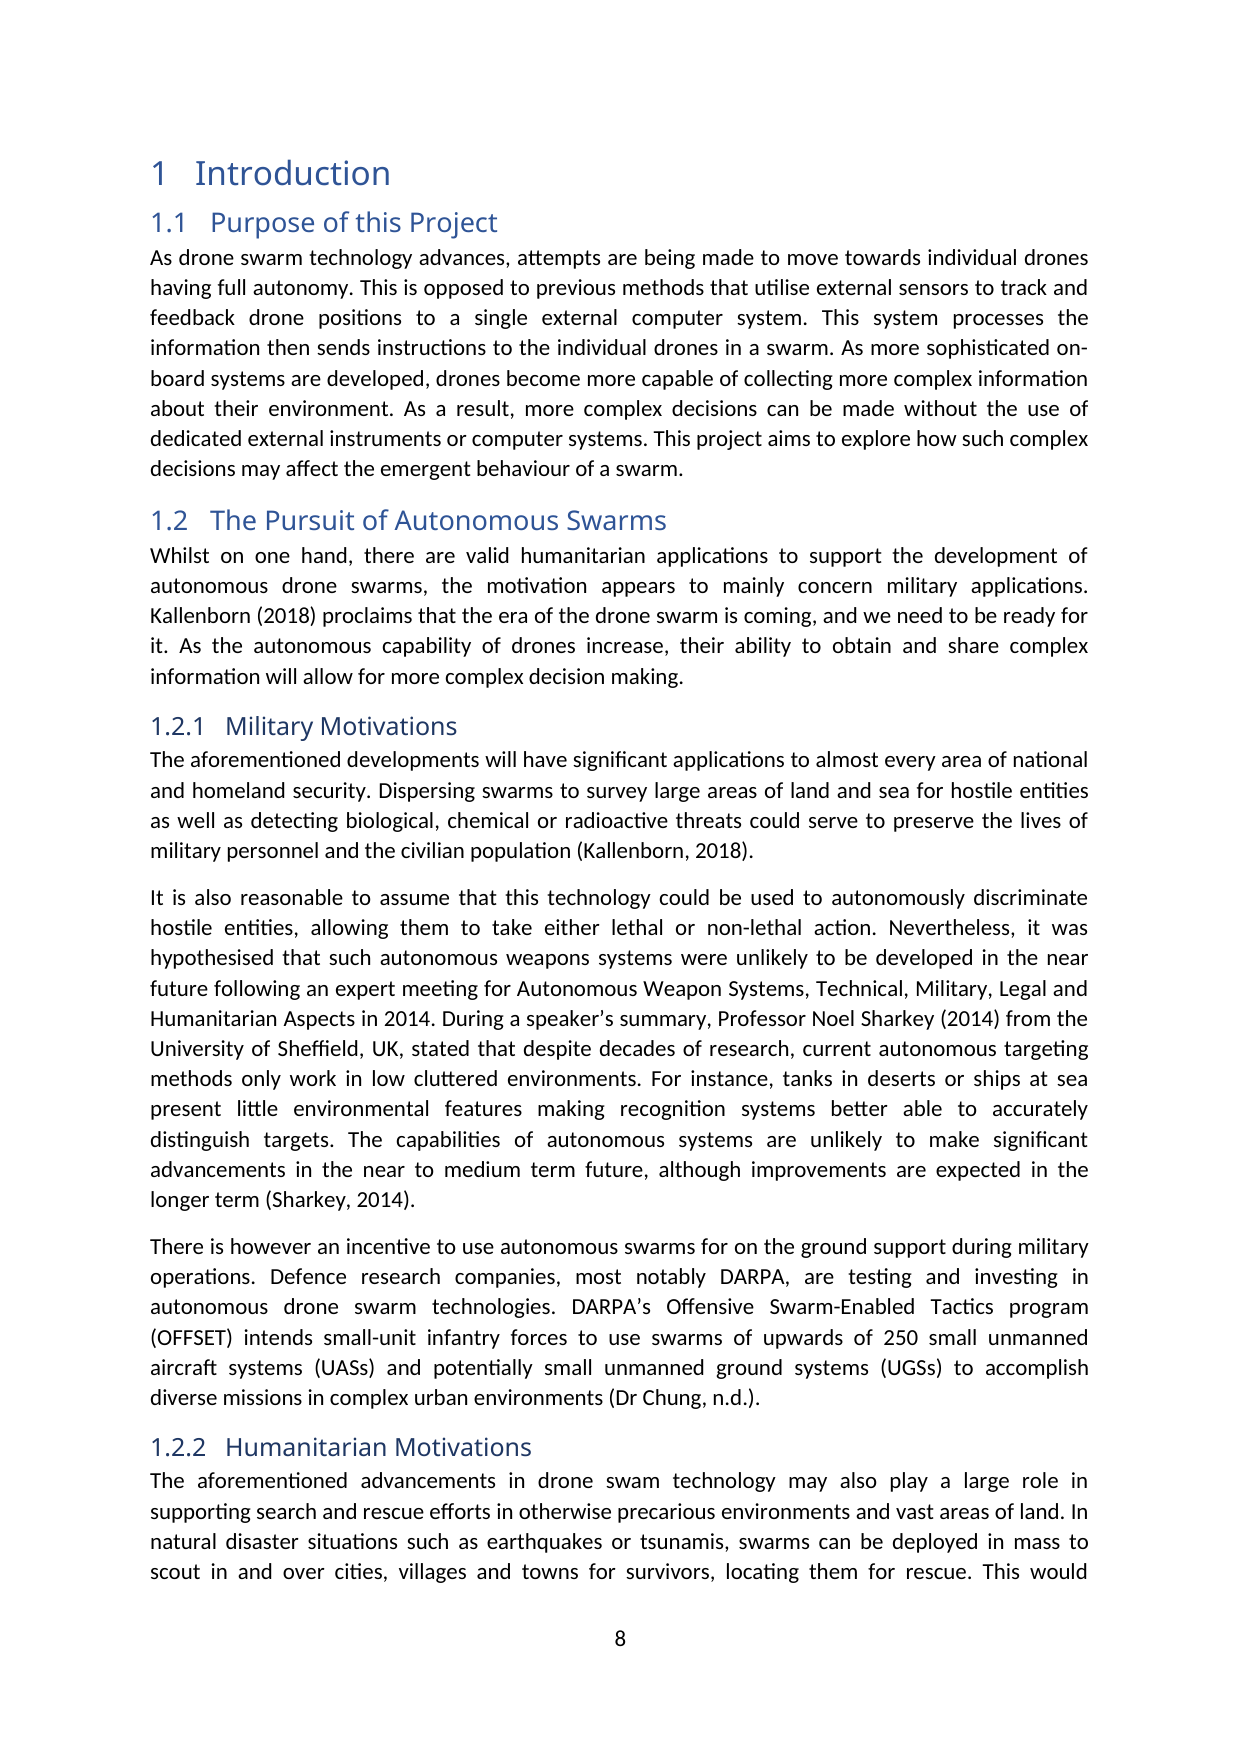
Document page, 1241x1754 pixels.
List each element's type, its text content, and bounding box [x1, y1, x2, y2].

subtitle The Pursuit of Autonomous Swarms [150, 501, 1090, 538]
subtitle Introduction [150, 150, 1090, 195]
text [150, 1467, 1090, 1585]
subtitle Humanitarian Motivations [150, 1430, 1090, 1464]
text Whilst on one hand, there are valid humanitarian applications to support the development of autonomous drone swarms, the motivation appears to mainly concern military applications. Kallenborn (2018) proclaims that the era of the drone swarm is coming, and we need to be ready for it. As the autonomous capability of drones increase, their ability to obtain and share complex information will allow for more complex decision making. [150, 541, 1090, 690]
subtitle Military Motivations [150, 709, 1090, 743]
text As drone swarm technology advances, attempts are being made to move towards individual drones having full autonomy. This is opposed to previous methods that utilise external sensors to track and feedback drone positions to a single external computer system. This system processes the information then sends instructions to the individual drones in a swarm. As more sophisticated on-board systems are developed, drones become more capable of collecting more complex information about their environment. As a result, more complex decisions can be made without the use of dedicated external instruments or computer systems. This project aims to explore how such complex decisions may affect the emergent behaviour of a swarm. [150, 243, 1090, 482]
text The aforementioned developments will have significant applications to almost every area of national and homeland security. Dispersing swarms to survey large areas of land and sea for hostile entities as well as detecting biological, chemical or radioactive threats could serve to preserve the lives of military personnel and the civilian population (Kallenborn, 2018). [150, 746, 1090, 864]
text There is however an incentive to use autonomous swarms for on the ground support during military operations. Defence research companies, most notably DARPA, are testing and investing in autonomous drone swarm technologies. DARPA’s Offensive Swarm-Enabled Tactics program (OFFSET) intends small-unit infantry forces to use swarms of upwards of 250 small unmanned aircraft systems (UASs) and potentially small unmanned ground systems (UGSs) to accomplish diverse missions in complex urban environments (Dr Chung, n.d.). [150, 1232, 1090, 1411]
subtitle Purpose of this Project [150, 203, 1090, 240]
text It is also reasonable to assume that this technology could be used to autonomously discriminate hostile entities, allowing them to take either lethal or non-lethal action. Nevertheless, it was hypothesised that such autonomous weapons systems were unlikely to be developed in the near future following an expert meeting for Autonomous Weapon Systems, Technical, Military, Legal and Humanitarian Aspects in 2014. During a speaker’s summary, Professor Noel Sharkey (2014) from the University of Sheffield, UK, stated that despite decades of research, current autonomous targeting methods only work in low cluttered environments. For instance, tanks in deserts or ships at sea present little environmental features making recognition systems better able to accurately distinguish targets. The capabilities of autonomous systems are unlikely to make significant advancements in the near to medium term future, although improvements are expected in the longer term (Sharkey, 2014). [150, 883, 1090, 1213]
